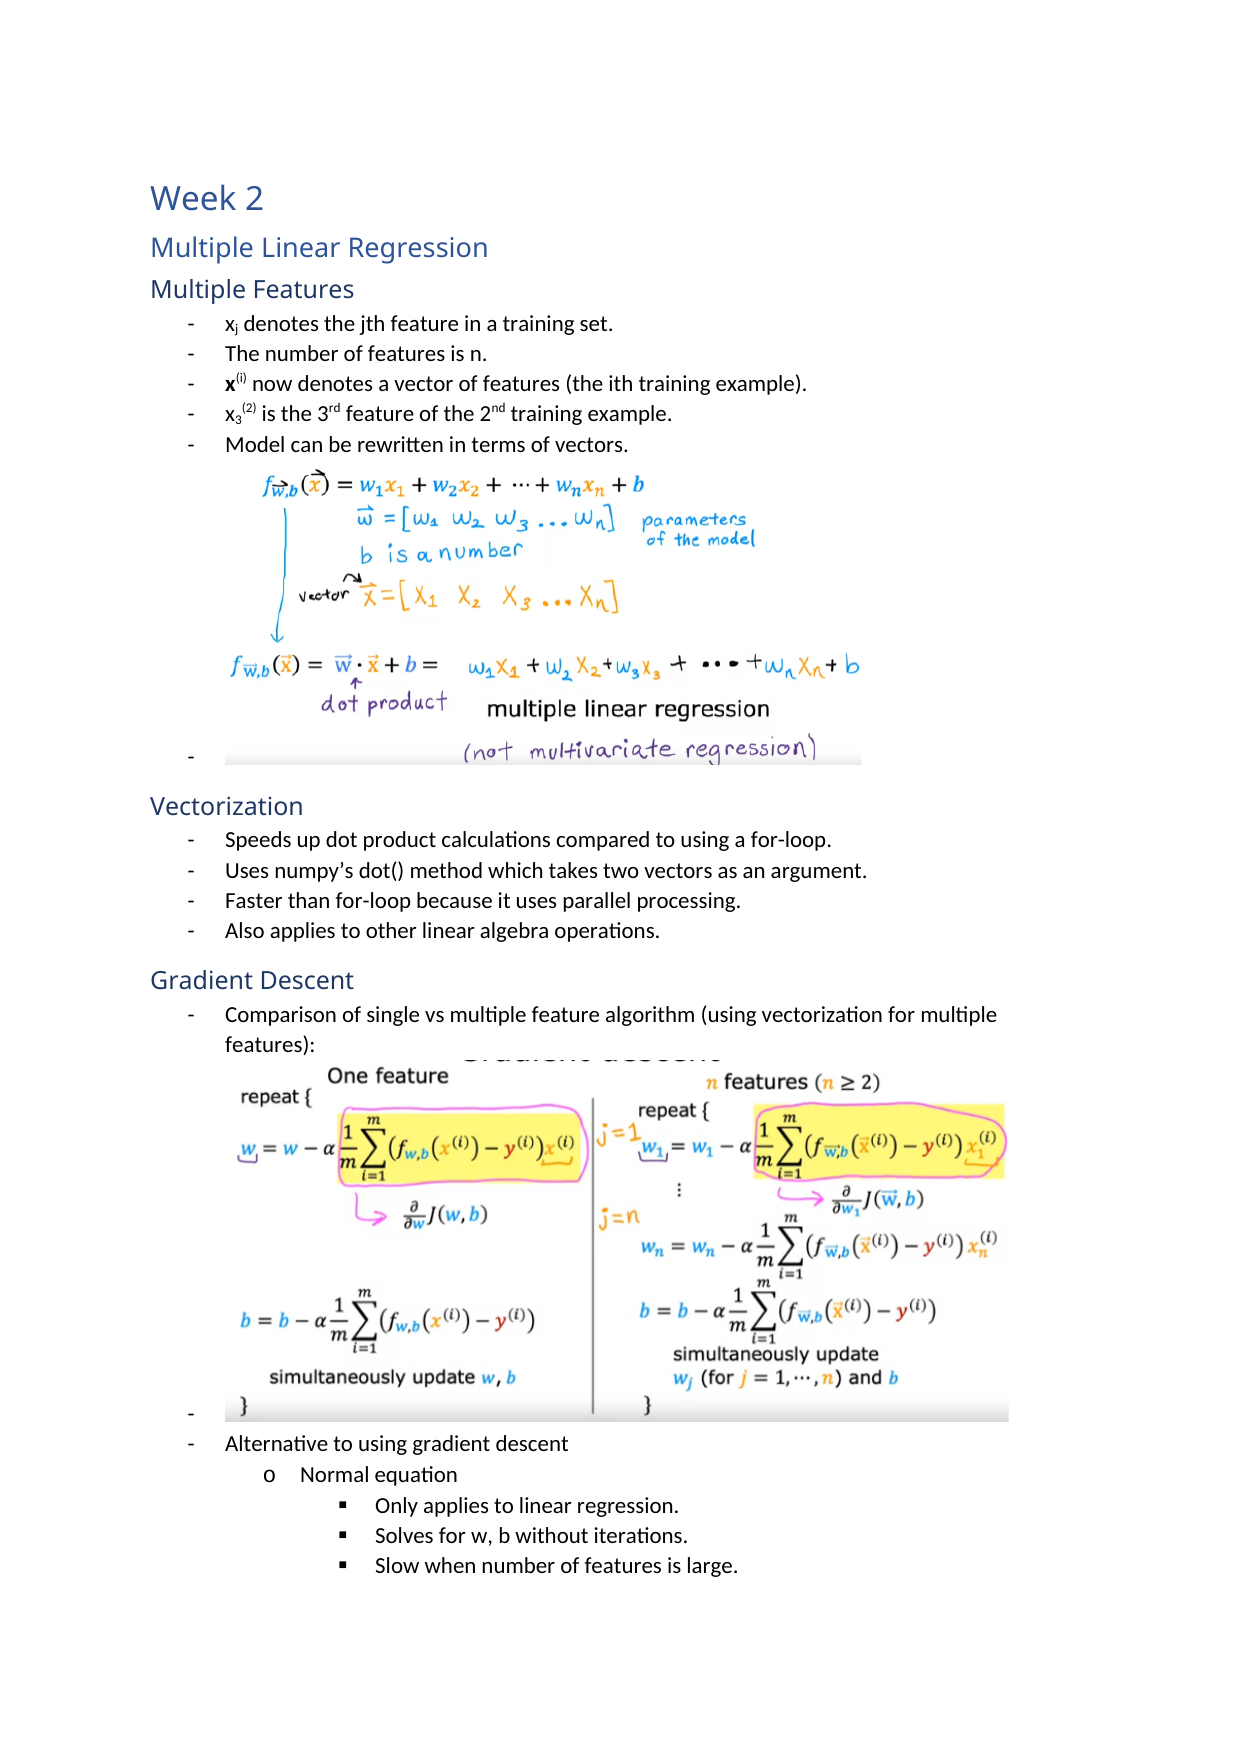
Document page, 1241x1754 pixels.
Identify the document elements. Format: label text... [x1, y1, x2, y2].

list The number of features is n. [187, 339, 1090, 367]
list Only applies to linear regression. [337, 1491, 1090, 1519]
list x3(2) is the 3rd feature of the 2nd training example. [187, 399, 1090, 427]
list Uses numpy’s dot() method which takes two vectors as an argument. [187, 856, 1090, 884]
list x(i) now denotes a vector of features (the ith training example). [187, 369, 1090, 397]
list Comparison of single vs multiple feature algorithm (using vectorization for multiple features): [187, 1000, 1090, 1058]
subtitle Multiple Linear Regression [150, 228, 1090, 265]
list Slow when number of features is large. [337, 1552, 1090, 1580]
picture [225, 460, 862, 765]
subtitle Gradient Descent [150, 963, 1090, 997]
subtitle Vectorization [150, 789, 1090, 823]
list Normal equation [262, 1460, 1090, 1489]
subtitle Multiple Features [150, 272, 1090, 306]
list Model can be rewritten in terms of vectors. [187, 430, 1090, 458]
list Alternative to using gradient descent [187, 1429, 1090, 1458]
list Solves for w, b without iterations. [337, 1521, 1090, 1549]
list Faster than for-loop because it uses parallel processing. [187, 886, 1090, 914]
picture [225, 1060, 1009, 1422]
list xj denotes the jth feature in a training set. [187, 309, 1090, 337]
list Also applies to other linear algebra operations. [187, 916, 1090, 944]
list Speeds up dot product calculations compared to using a for-loop. [187, 826, 1090, 853]
subtitle Week 2 [150, 175, 1090, 220]
